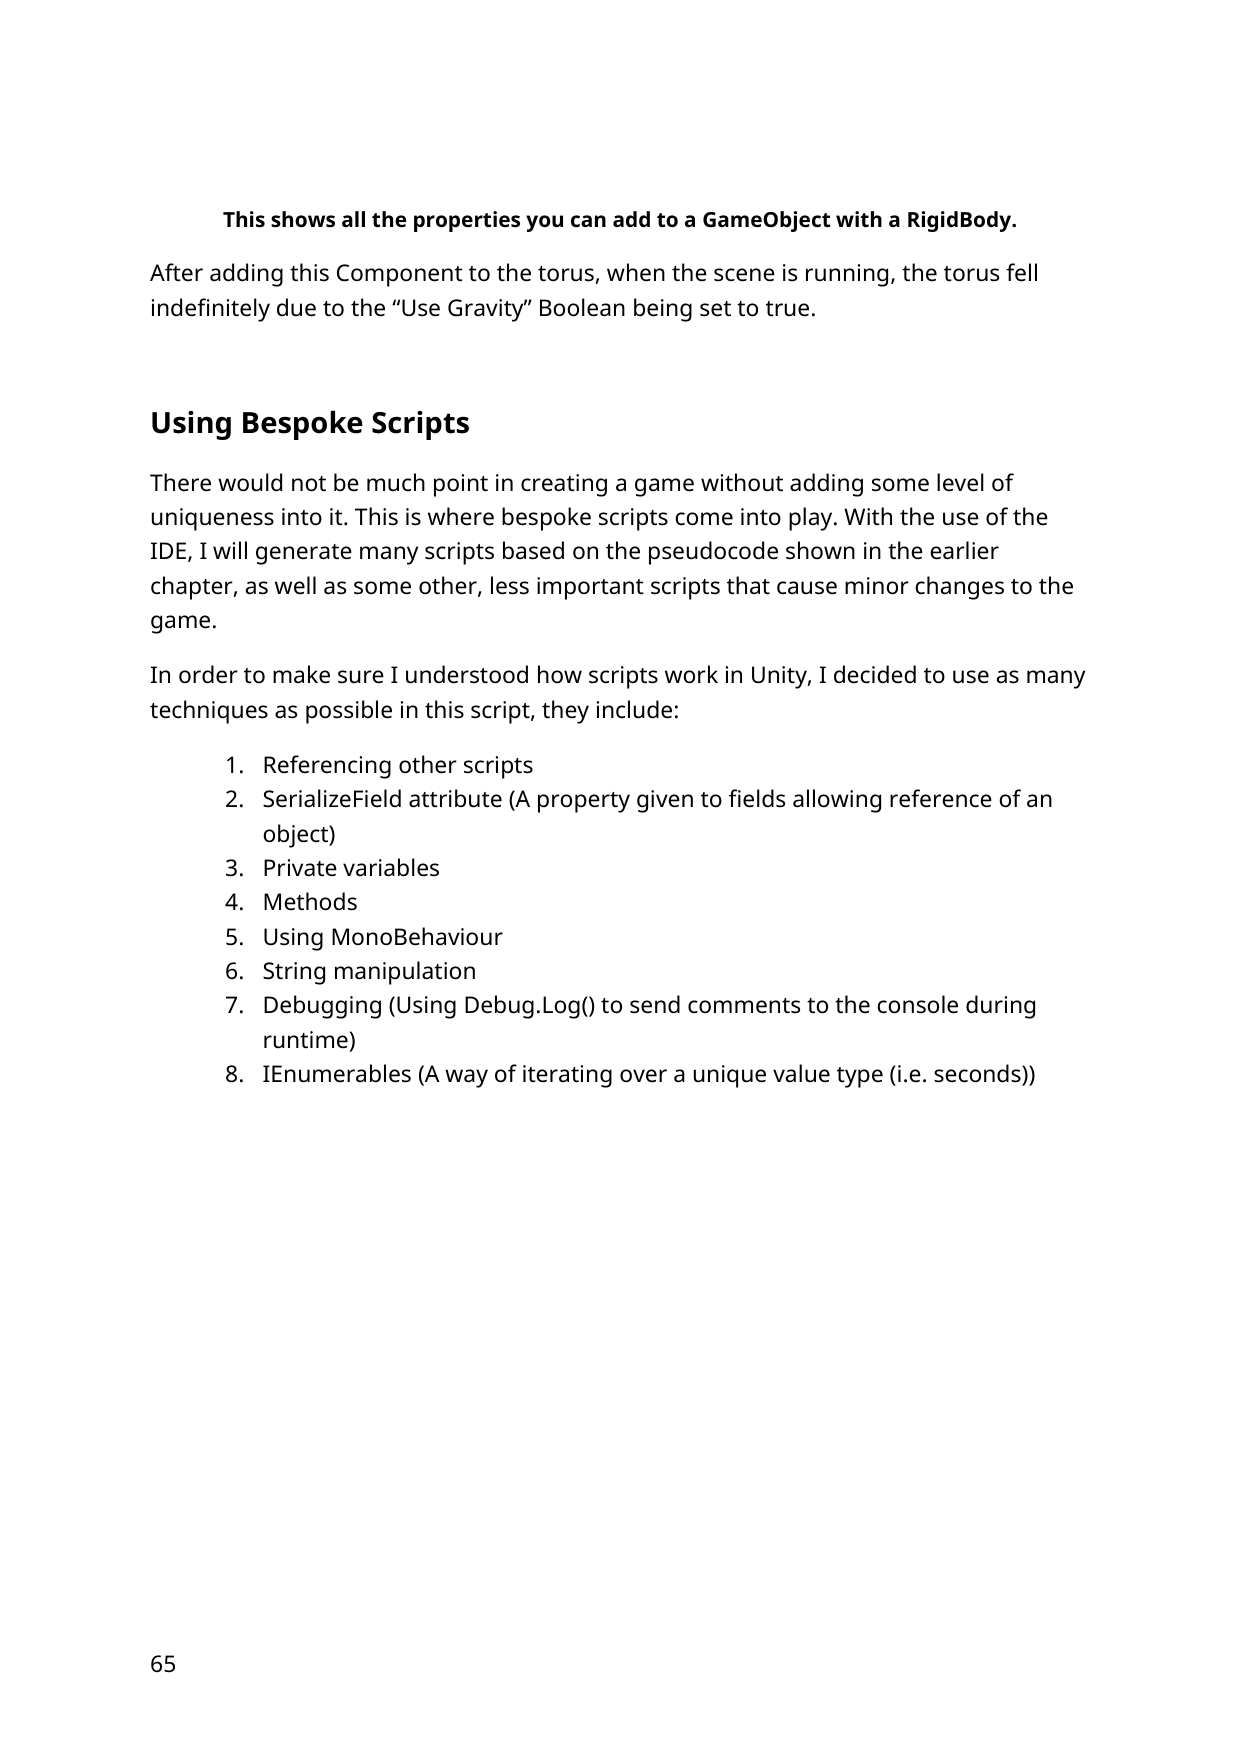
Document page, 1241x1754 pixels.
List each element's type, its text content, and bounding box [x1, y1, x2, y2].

list IEnumerables (A way of iterating over a unique value type (i.e. seconds)) [225, 1058, 1090, 1089]
list Debugging (Using Debug.Log() to send comments to the console during runtime) [225, 989, 1090, 1055]
text Using Bespoke Scripts [150, 402, 1090, 442]
list Referencing other scripts [225, 749, 1090, 780]
text This shows all the properties you can add to a GameObject with a RigidBody. [150, 205, 1090, 234]
list SerializeField attribute (A property given to fields allowing reference of an object) [225, 783, 1090, 849]
list String manipulation [225, 955, 1090, 986]
text After adding this Component to the torus, when the scene is running, the torus fell indefinitely due to the “Use Gravity” Boolean being set to true. [150, 257, 1090, 323]
text In order to make sure I understood how scripts work in Unity, I decided to use as many techniques as possible in this script, they include: [150, 659, 1090, 725]
text There would not be much point in creating a game without adding some level of uniqueness into it. This is where bespoke scripts come into play. With the use of the IDE, I will generate many scripts based on the pseudocode shown in the earlier chapter, as well as some other, less important scripts that cause minor changes to the game. [150, 467, 1090, 635]
list Using MonoBehaviour [225, 921, 1090, 952]
list Methods [225, 886, 1090, 918]
list Private variables [225, 852, 1090, 883]
